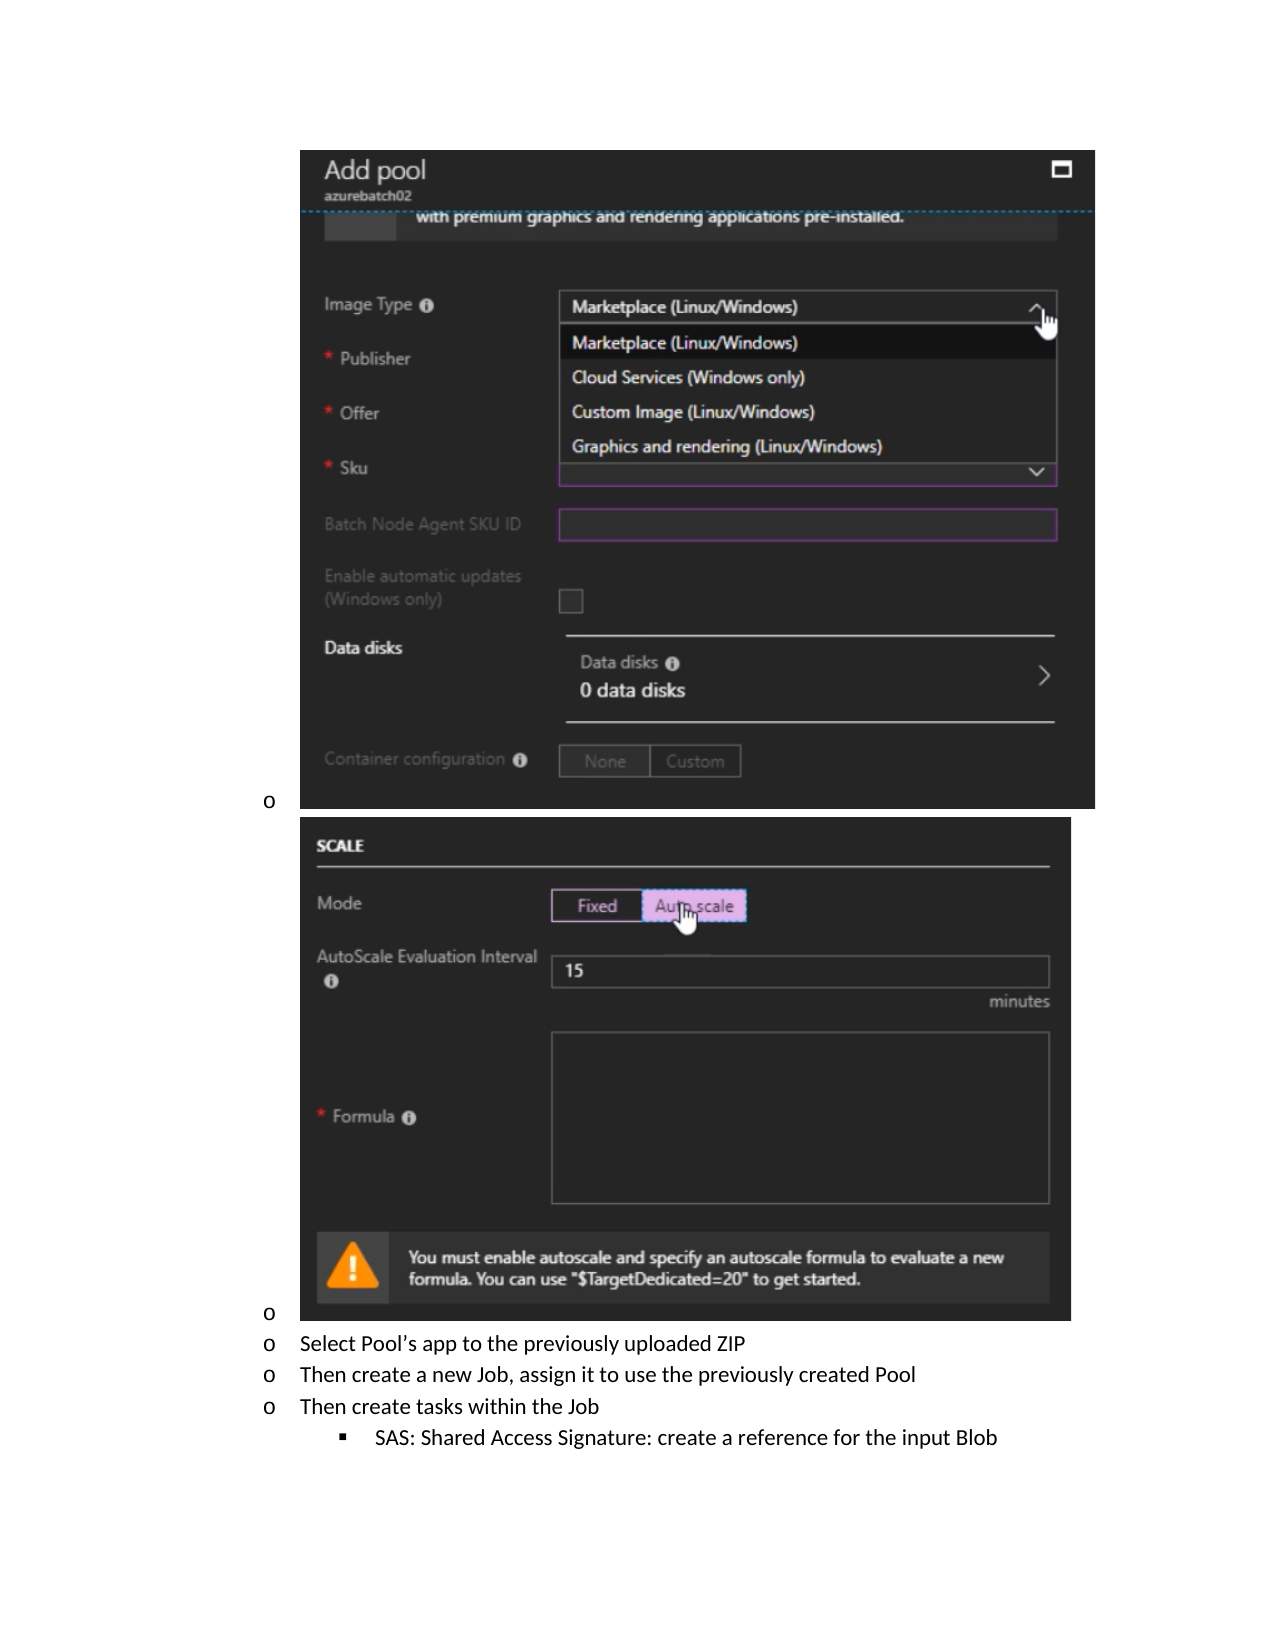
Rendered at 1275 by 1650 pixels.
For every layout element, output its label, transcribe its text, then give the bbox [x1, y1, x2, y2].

list Then create a new Job, assign it to use the previously created Pool [262, 1361, 1125, 1390]
list Select Pool’s app to the previously uploaded ZIP [262, 1329, 1125, 1358]
list SAS: Shared Access Signature: create a reference for the input Blob [337, 1423, 1125, 1452]
picture [300, 150, 1096, 809]
picture [300, 817, 1072, 1321]
list Then create tasks within the Job [262, 1392, 1125, 1421]
